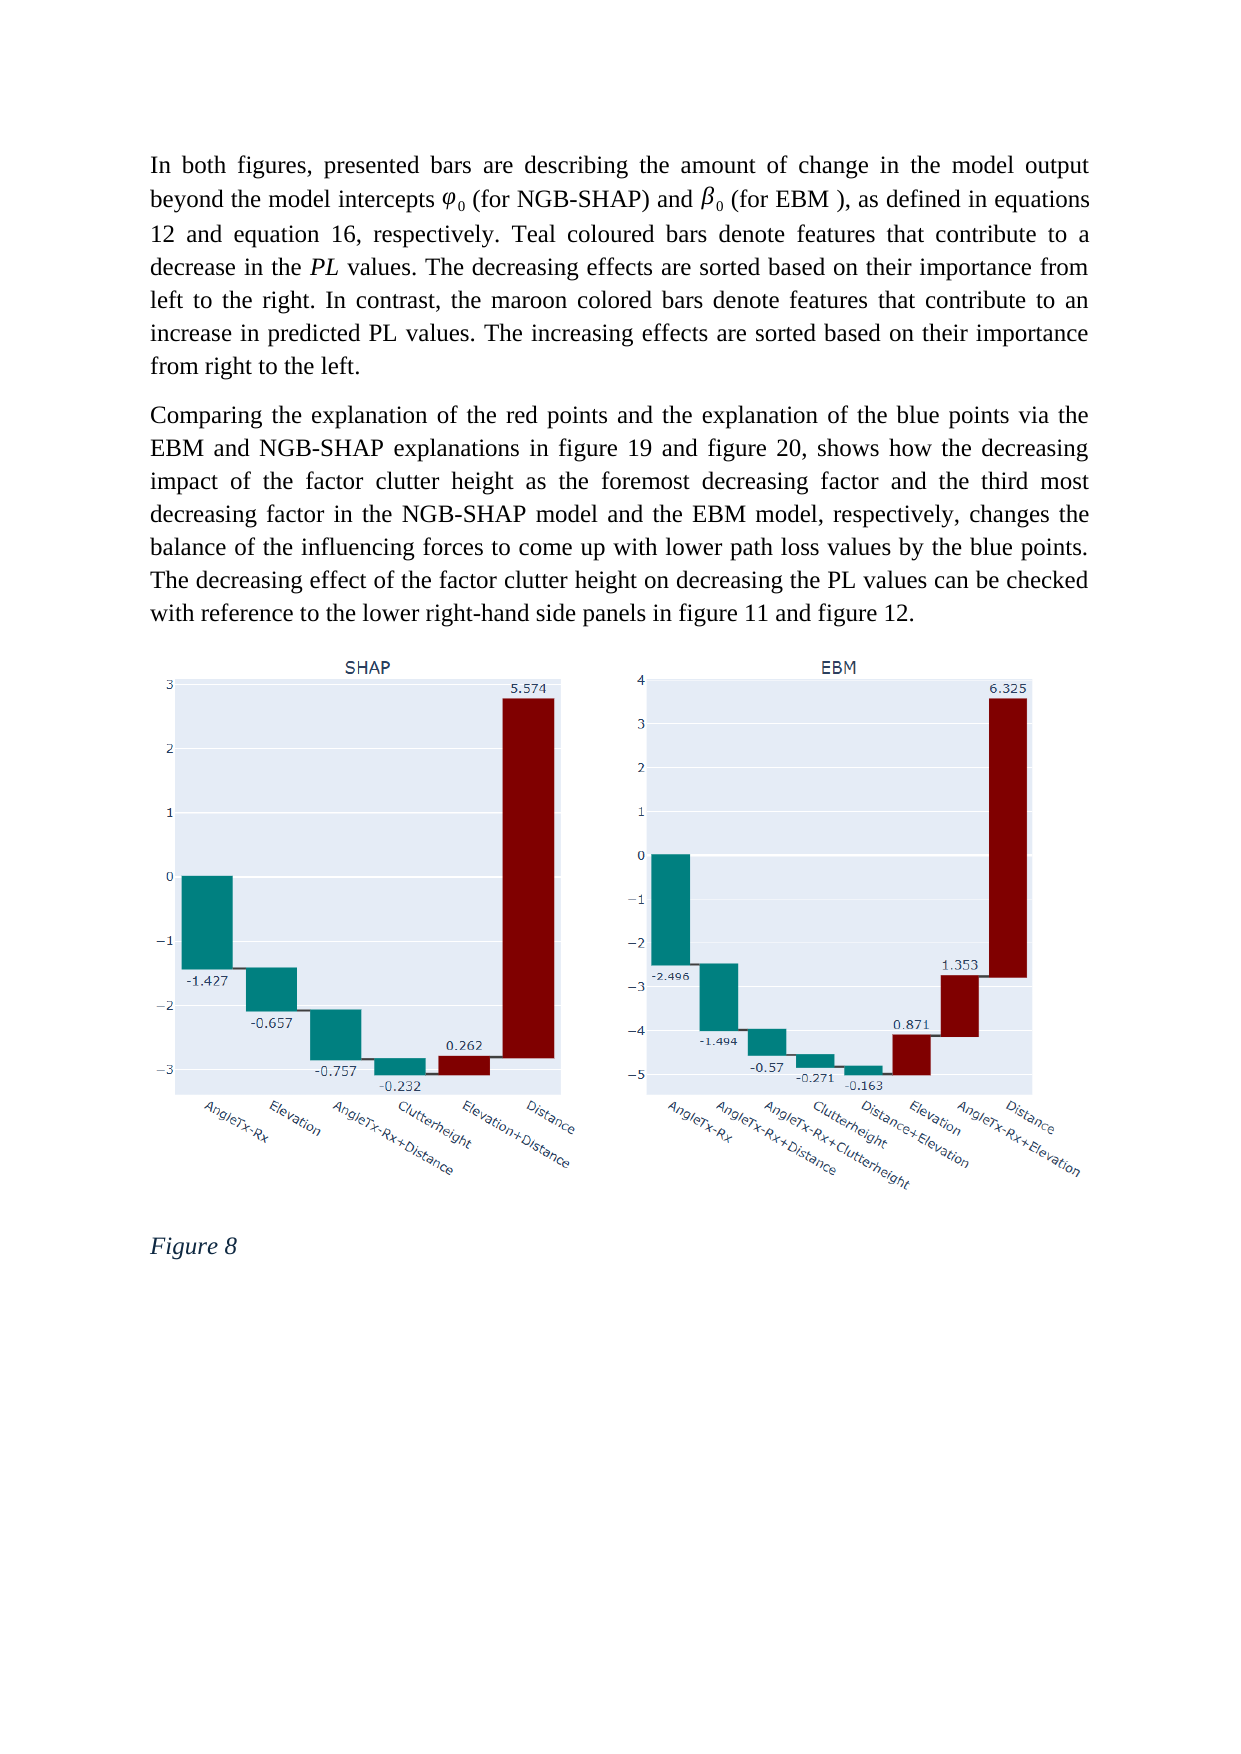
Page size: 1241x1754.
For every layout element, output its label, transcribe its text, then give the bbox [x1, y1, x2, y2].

text In both figures, presented bars are describing the amount of change in the model output beyond the model intercepts (for NGB-SHAP) and (for EBM ), as defined in equations 12 and equation 16, respectively. Teal coloured bars denote features that contribute to a decrease in the PL values. The decreasing effects are sorted based on their importance from left to the right. In contrast, the maroon colored bars denote features that contribute to an increase in predicted PL values. The increasing effects are sorted based on their importance from right to the left. [150, 150, 1090, 379]
picture [150, 648, 1091, 1210]
text Comparing the explanation of the red points and the explanation of the blue points via the EBM and NGB-SHAP explanations in figure 19 and figure 20, shows how the decreasing impact of the factor clutter height as the foremost decreasing factor and the third most decreasing factor in the NGB-SHAP model and the EBM model, respectively, changes the balance of the influencing forces to come up with lower path loss values by the blue points. The decreasing effect of the factor clutter height on decreasing the PL values can be checked with reference to the lower right-hand side panels in figure 11 and figure 12. [150, 400, 1090, 627]
